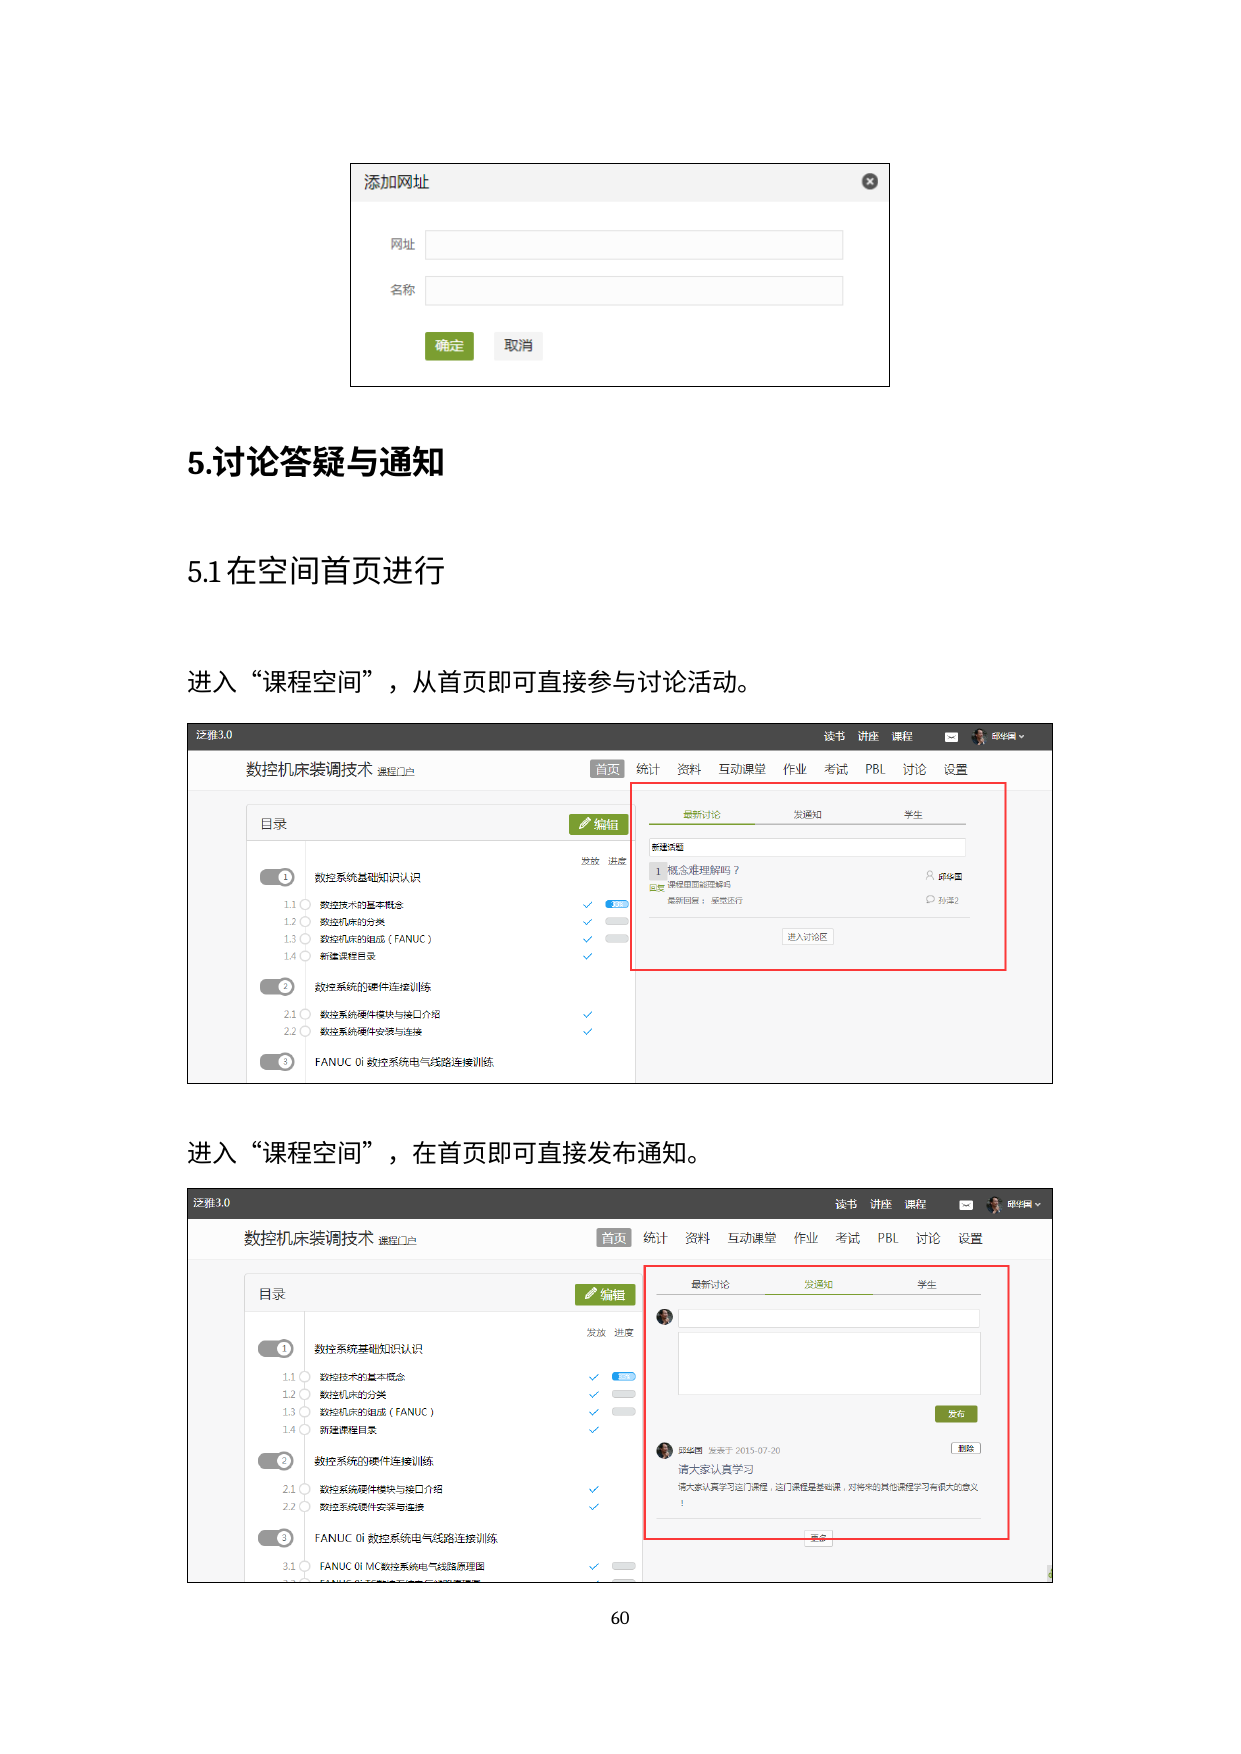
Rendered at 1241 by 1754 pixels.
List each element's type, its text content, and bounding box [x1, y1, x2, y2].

picture [188, 1189, 1052, 1582]
text 进入“课程空间”，从首页即可直接参与讨论活动。 [187, 663, 1053, 699]
subtitle 5.1在空间首页进行 [187, 535, 1053, 603]
picture [351, 164, 889, 386]
subtitle 5.讨论答疑与通知 [187, 436, 1053, 484]
text 进入“课程空间”，在首页即可直接发布通知。 [187, 1134, 1053, 1170]
picture [188, 724, 1052, 1083]
